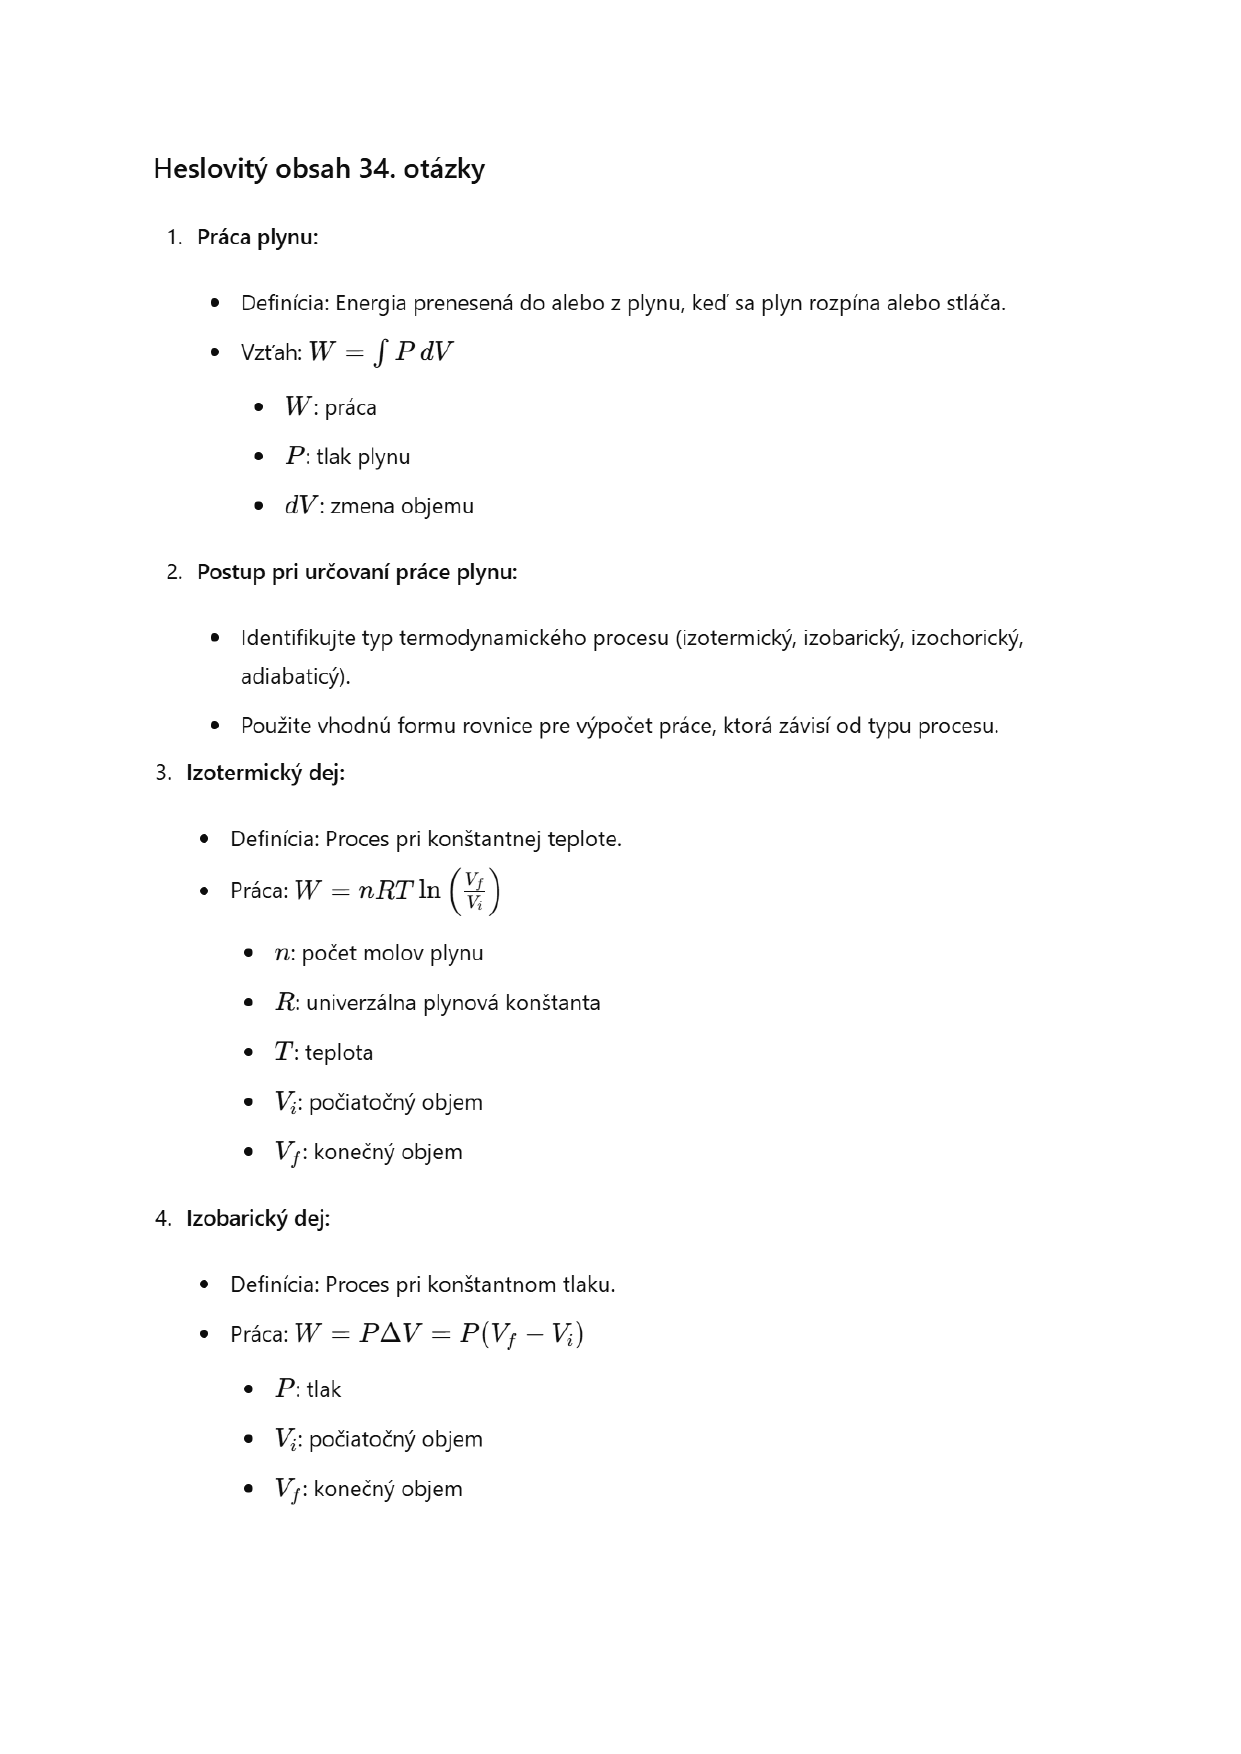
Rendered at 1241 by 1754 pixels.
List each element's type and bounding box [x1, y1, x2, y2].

picture [147, 751, 1093, 1516]
picture [147, 147, 1093, 749]
